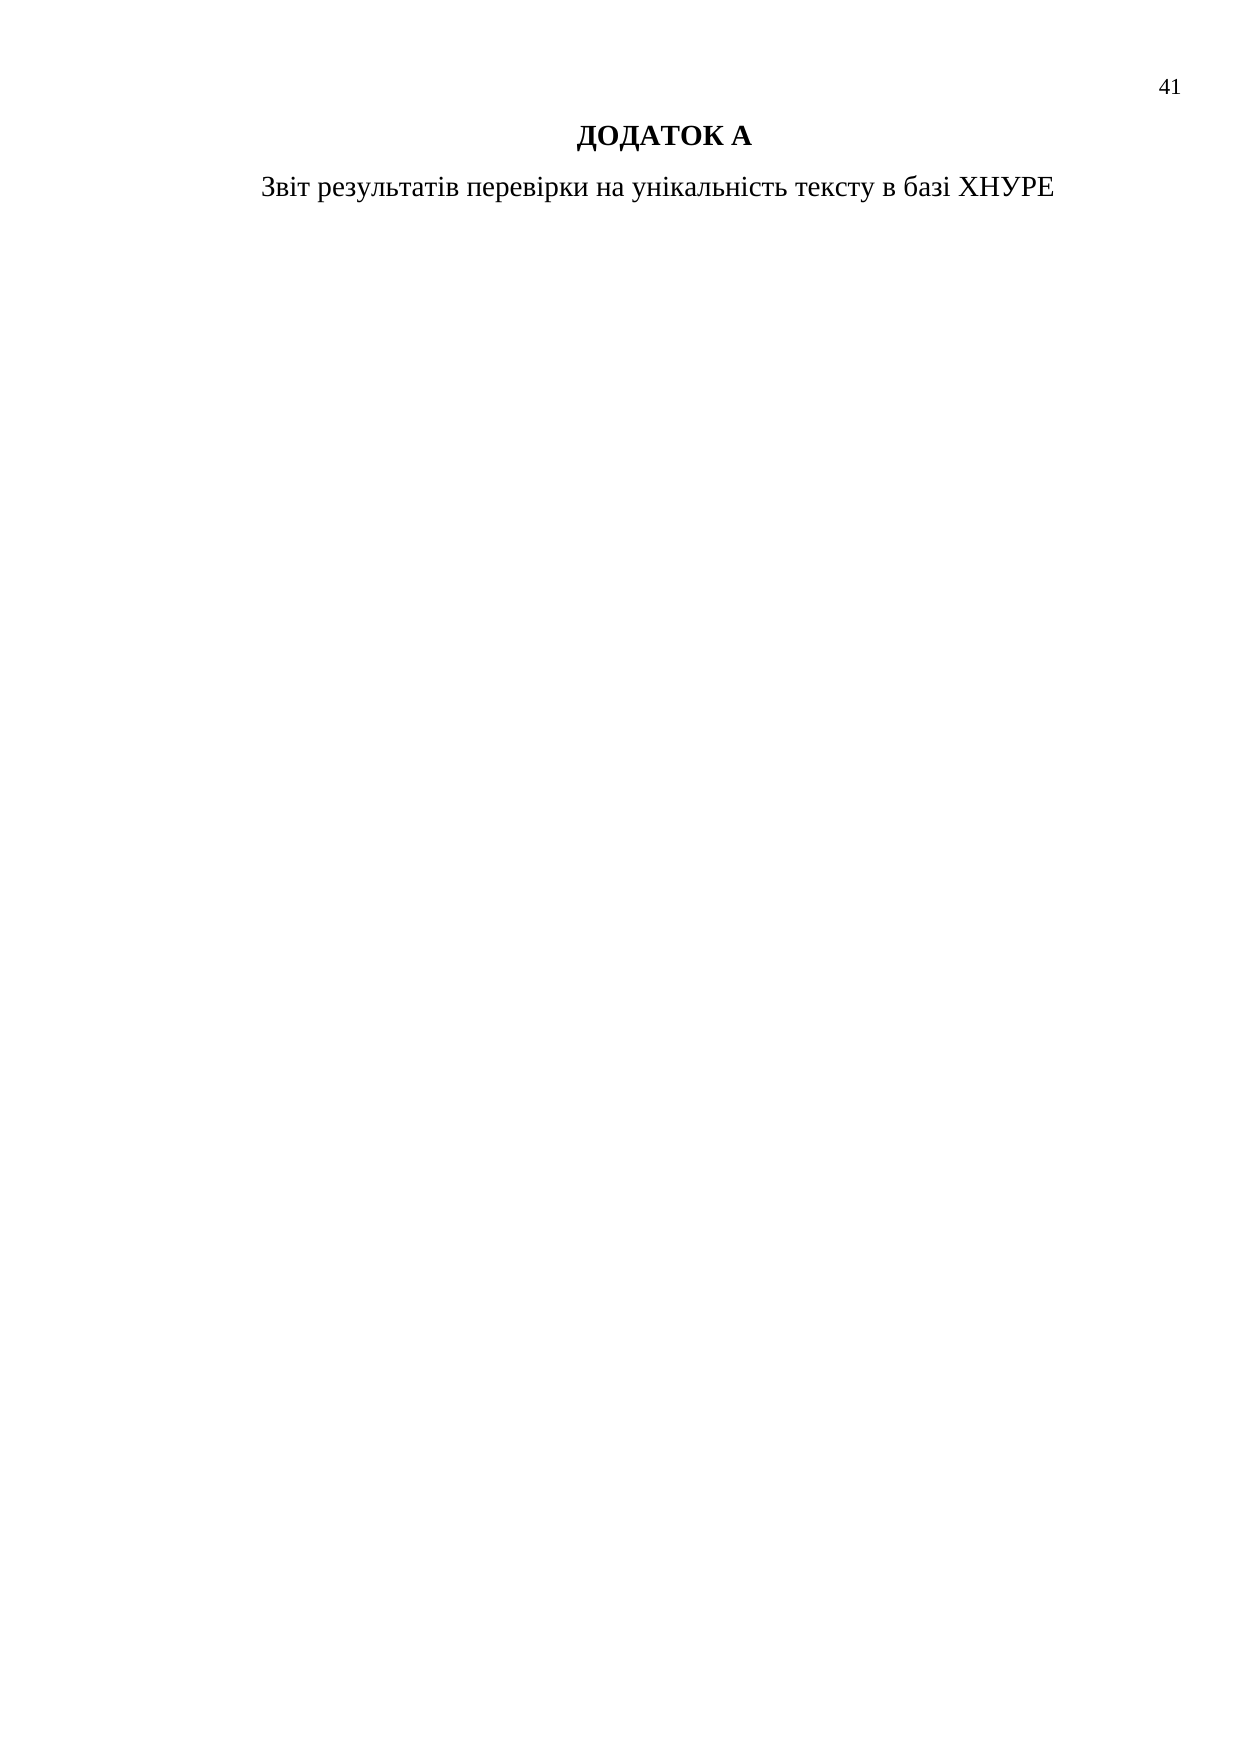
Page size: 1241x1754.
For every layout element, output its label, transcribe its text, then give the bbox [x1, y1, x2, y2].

subtitle ДОДАТОК А [148, 118, 1181, 152]
text Звіт результатів перевірки на унікальність тексту в базі ХНУРЕ [148, 169, 1168, 202]
